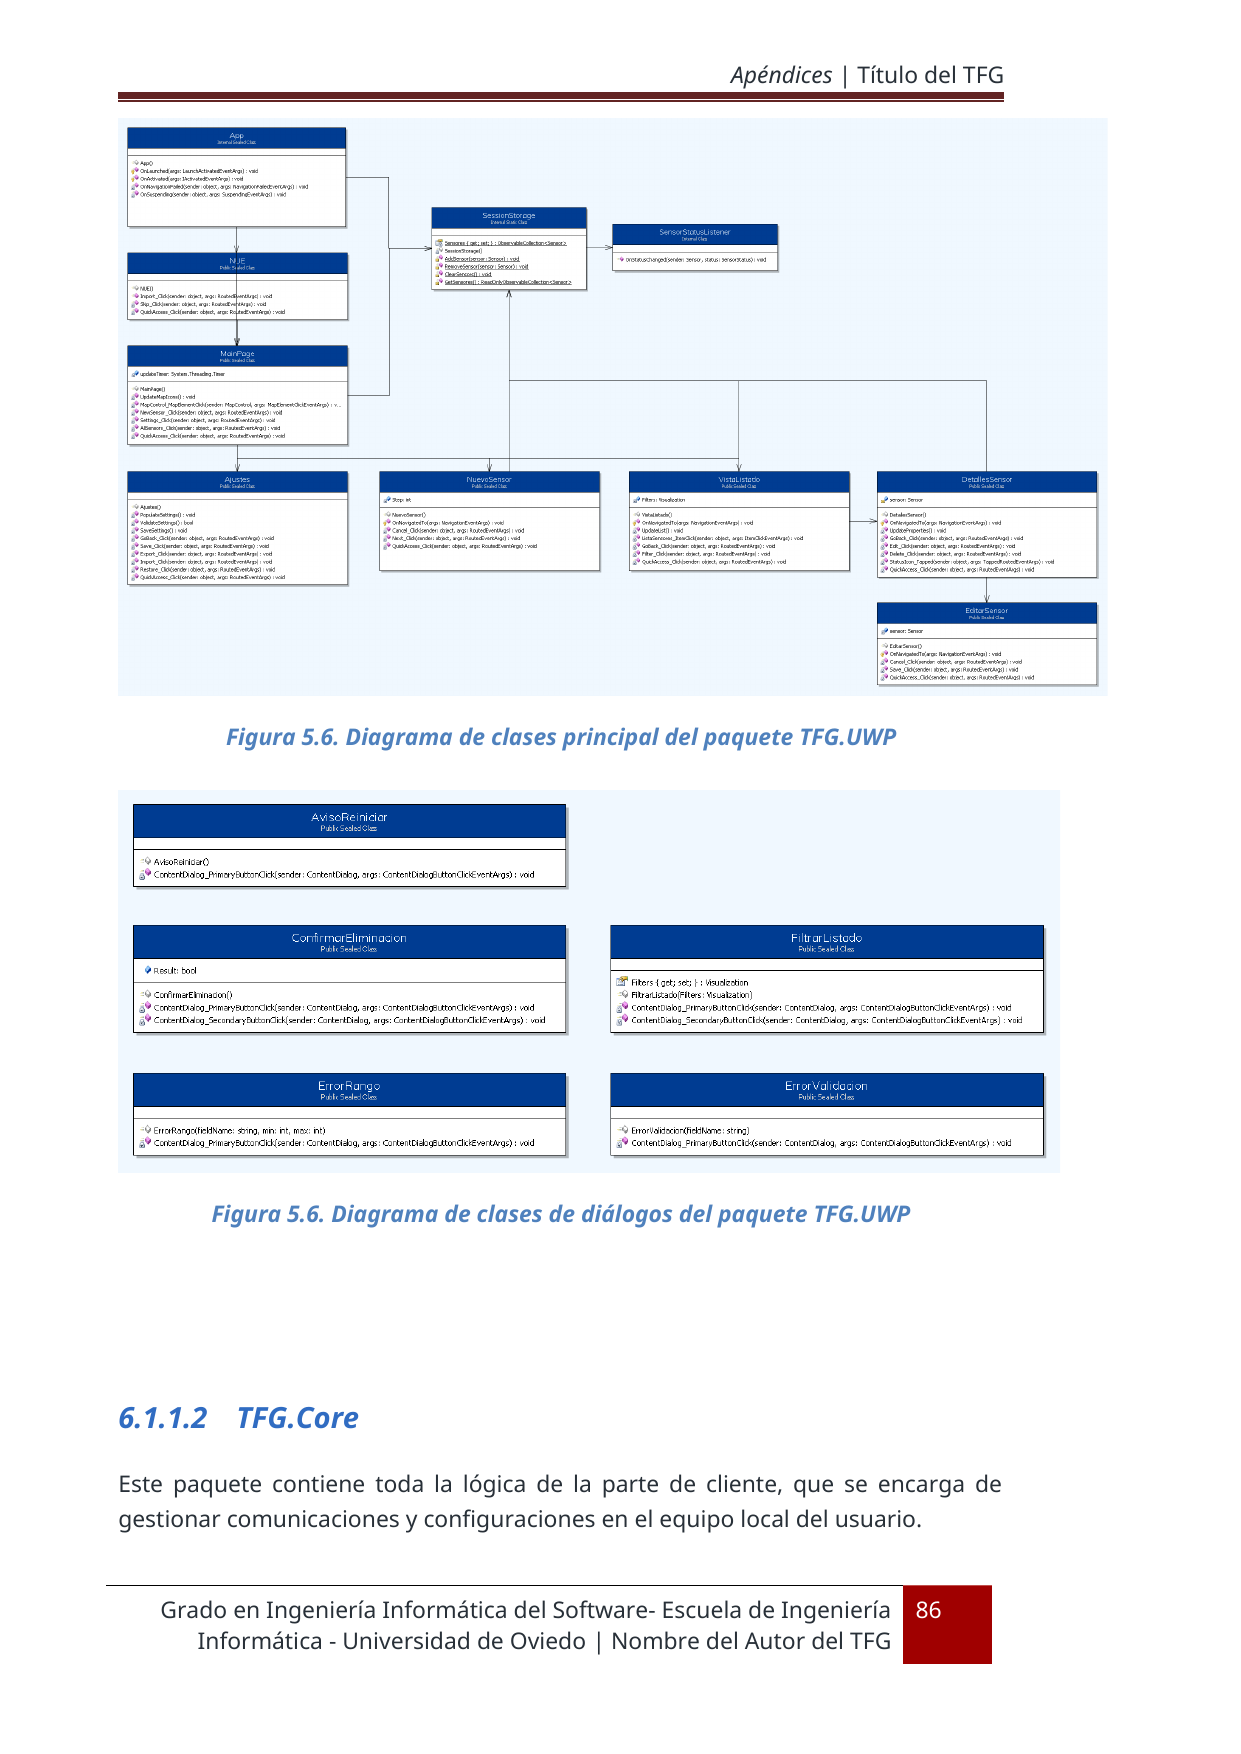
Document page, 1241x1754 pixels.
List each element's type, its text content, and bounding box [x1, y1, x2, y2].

text Figura 5.6. Diagrama de clases de diálogos del paquete TFG.UWP [118, 1198, 1004, 1229]
picture [118, 790, 1060, 1173]
text Figura 5.6. Diagrama de clases principal del paquete TFG.UWP [118, 721, 1004, 752]
text Este paquete contiene toda la lógica de la parte de cliente, que se encarga de gestionar comunicaciones y configuraciones en el equipo local del usuario. [118, 1467, 1004, 1535]
picture [118, 118, 1108, 696]
subtitle TFG.Core [118, 1397, 1004, 1437]
